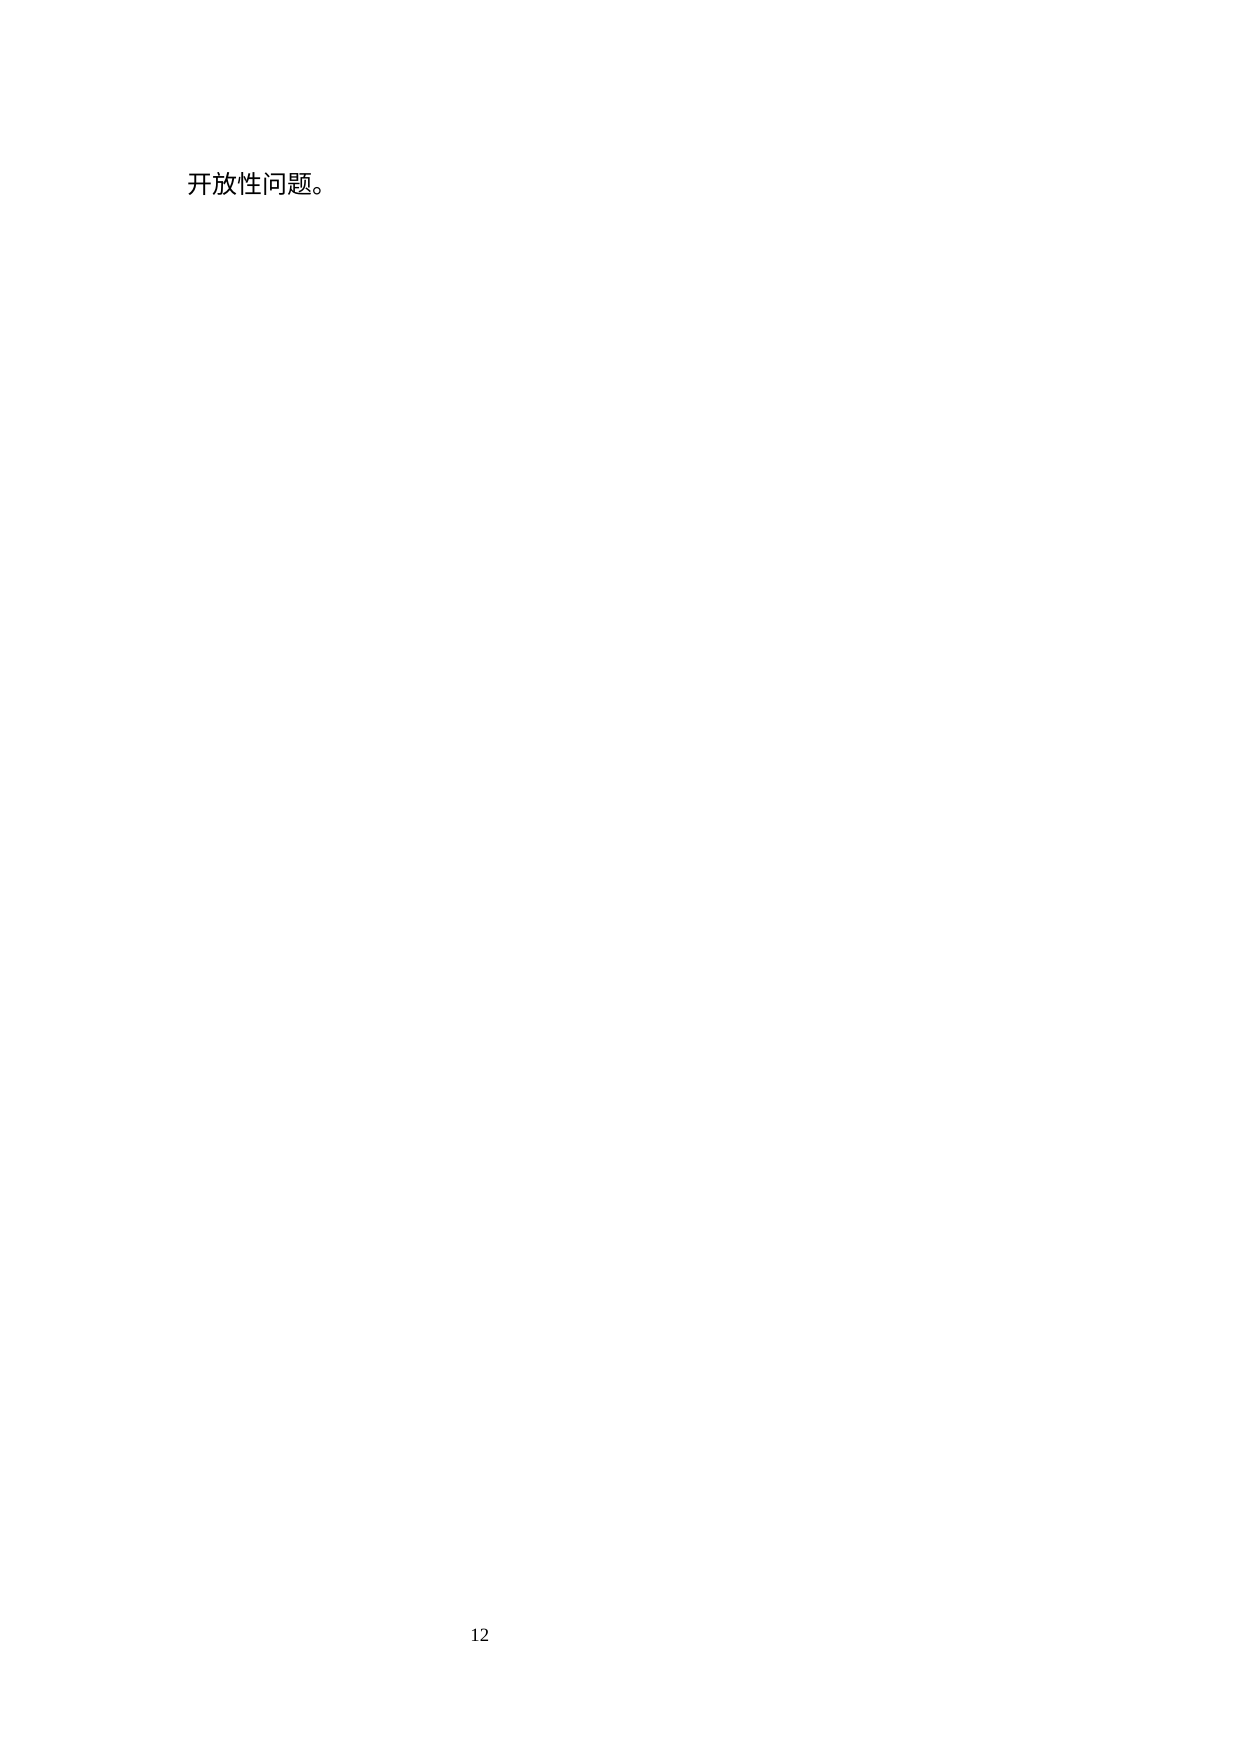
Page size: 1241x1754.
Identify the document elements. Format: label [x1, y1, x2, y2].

text [187, 150, 1053, 215]
